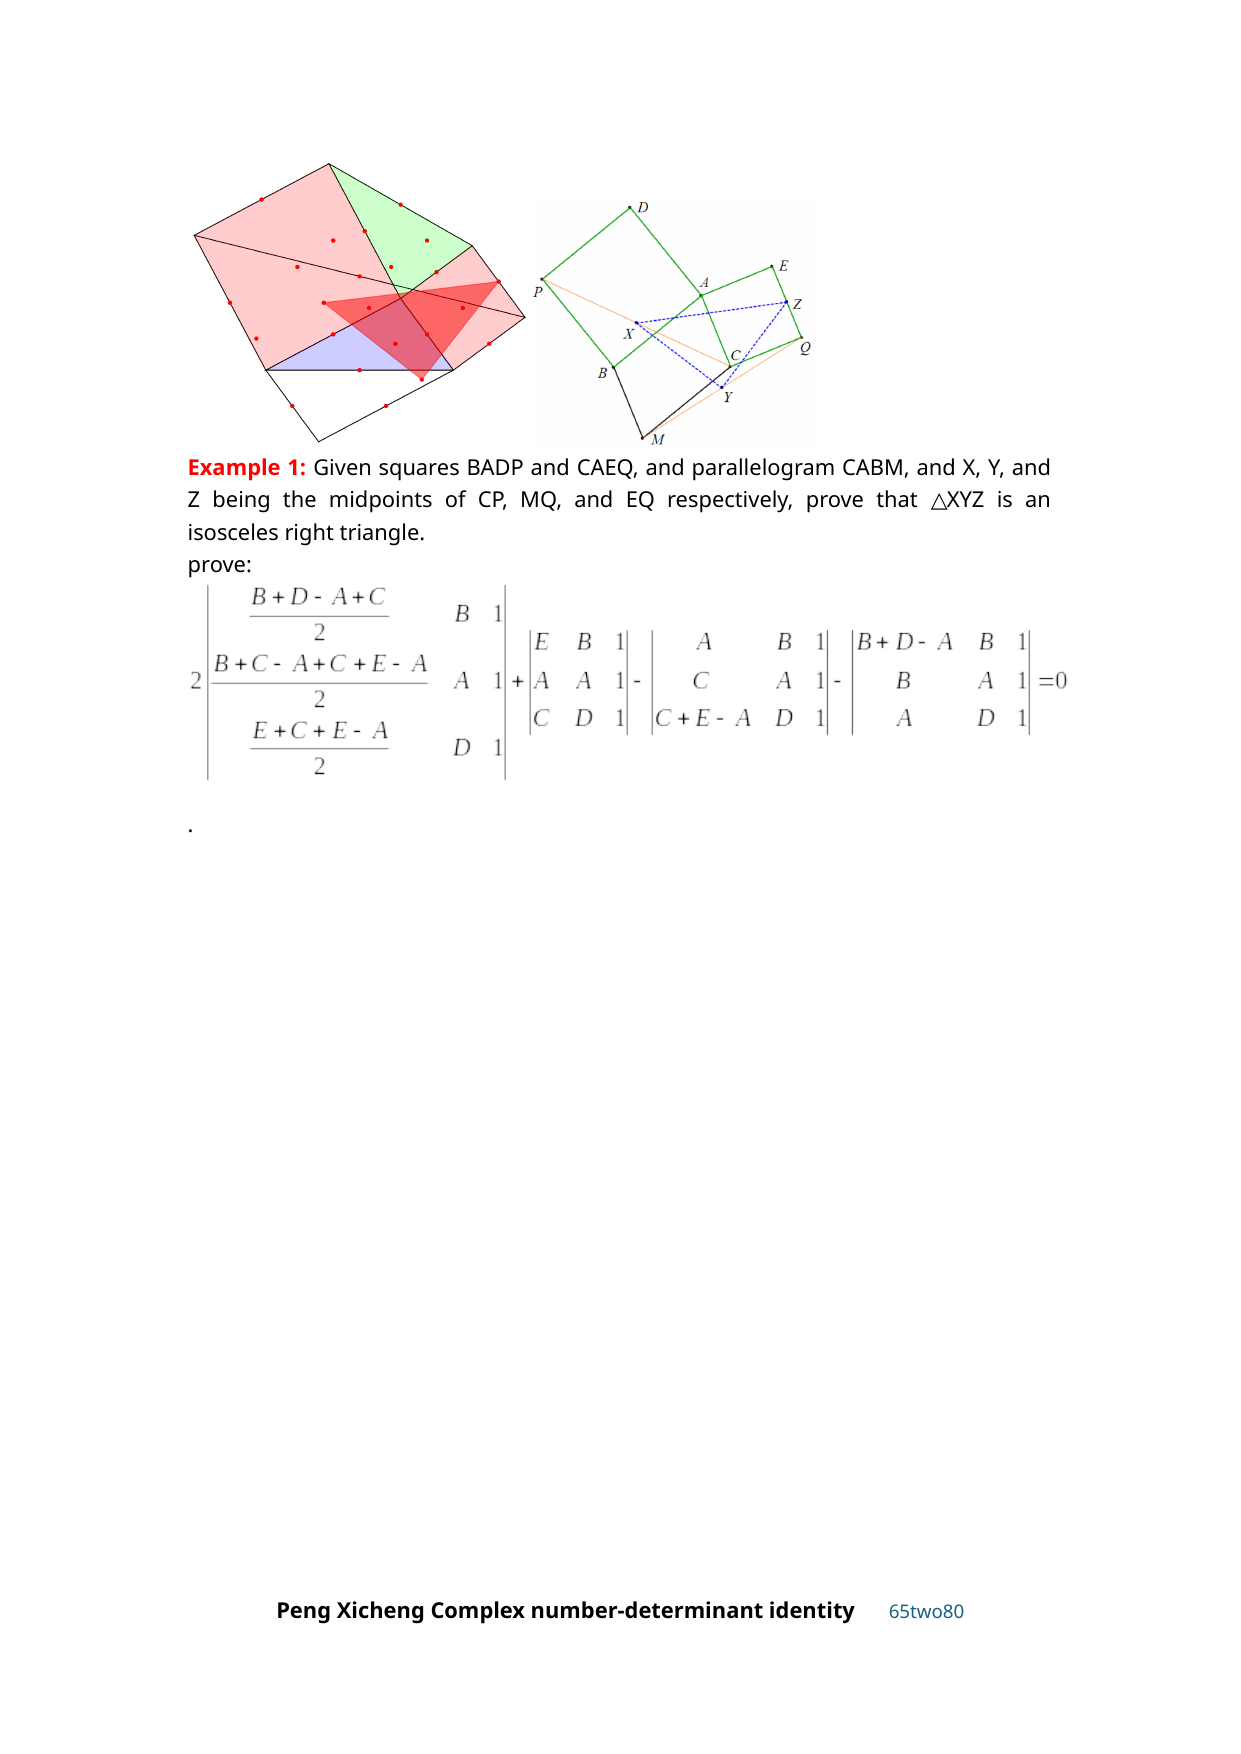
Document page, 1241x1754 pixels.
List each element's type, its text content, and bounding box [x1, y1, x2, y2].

text prove: . [187, 548, 1053, 840]
text Example 1: Given squares BADP and CAEQ, and parallelogram CABM, and X, Y, and Z being the midpoints of CP, MQ, and EQ respectively, prove that △XYZ is an isosceles right triangle. [187, 450, 1053, 548]
picture [187, 157, 815, 449]
